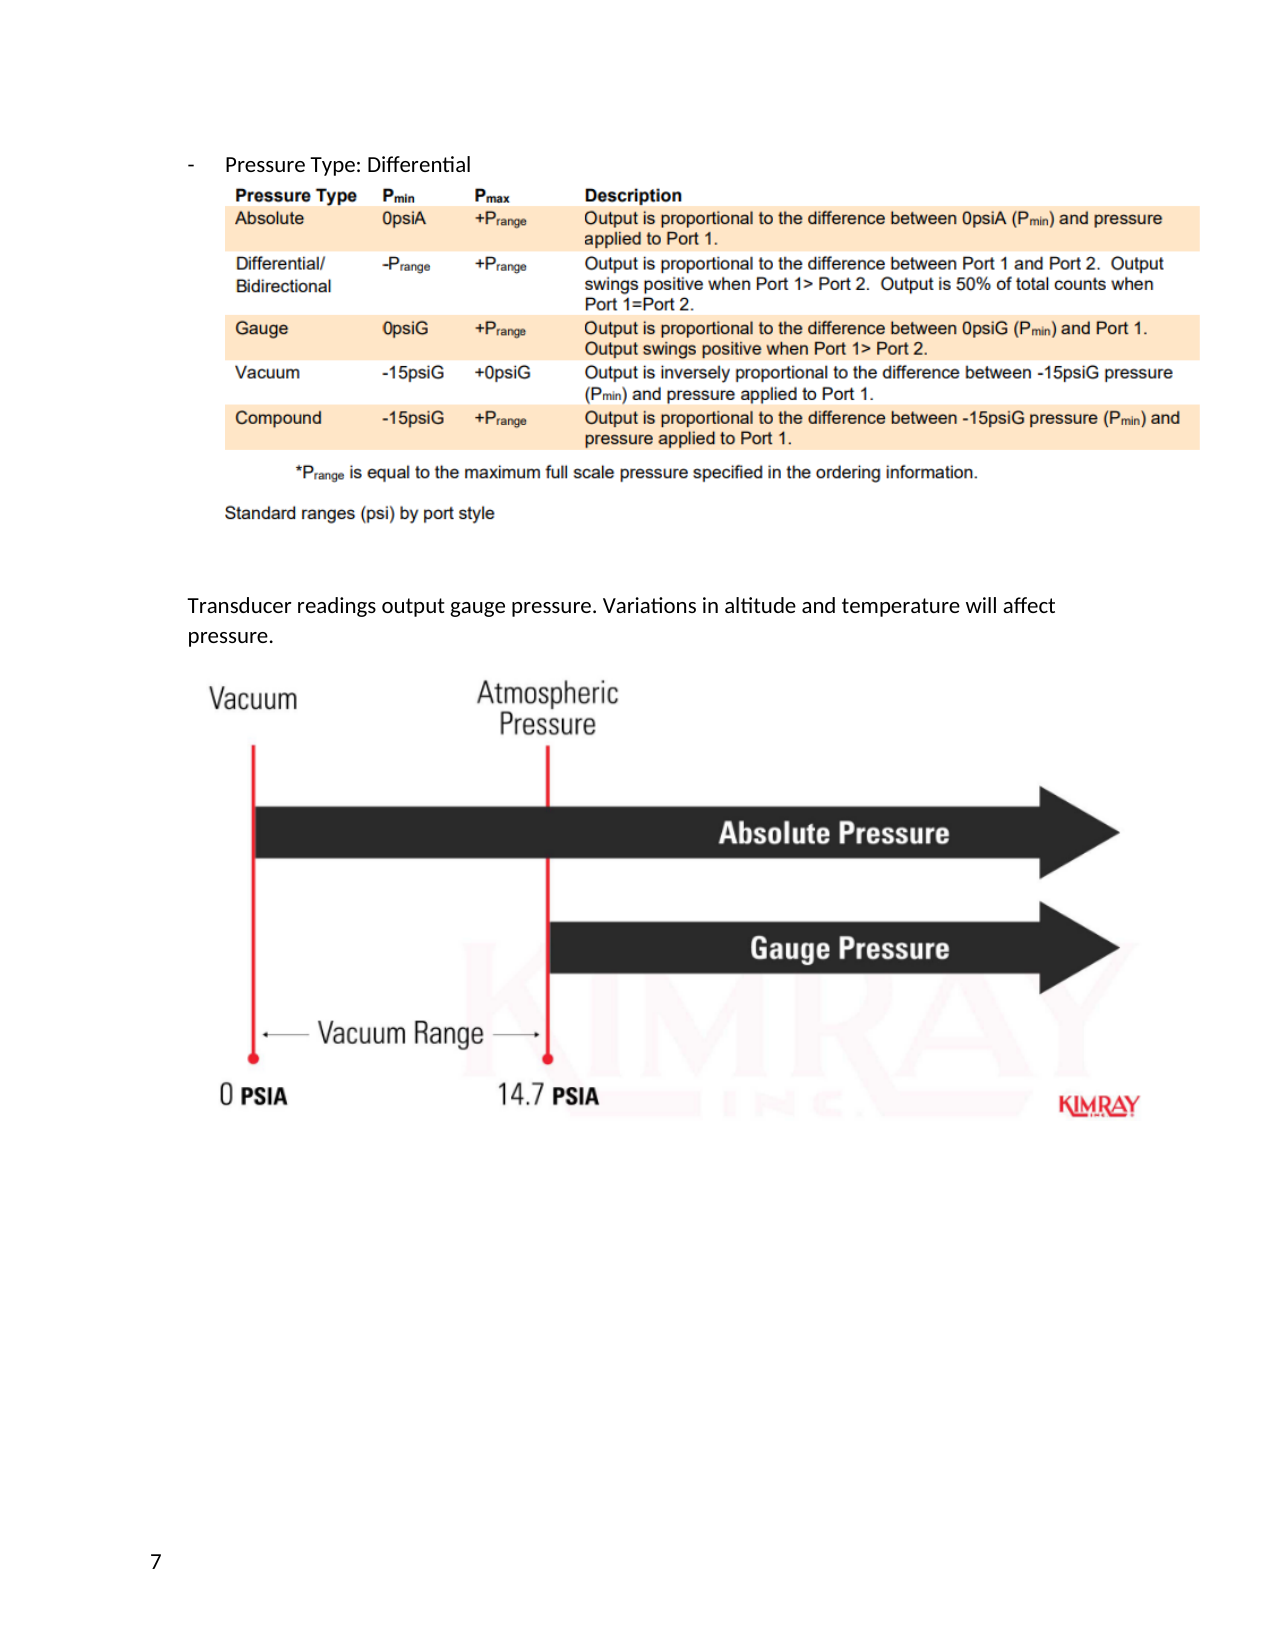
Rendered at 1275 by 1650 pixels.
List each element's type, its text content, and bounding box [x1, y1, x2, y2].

text Transducer readings output gauge pressure. Variations in altitude and temperature will affect pressure. [187, 591, 1125, 649]
picture [187, 668, 1149, 1121]
picture [225, 180, 1200, 526]
